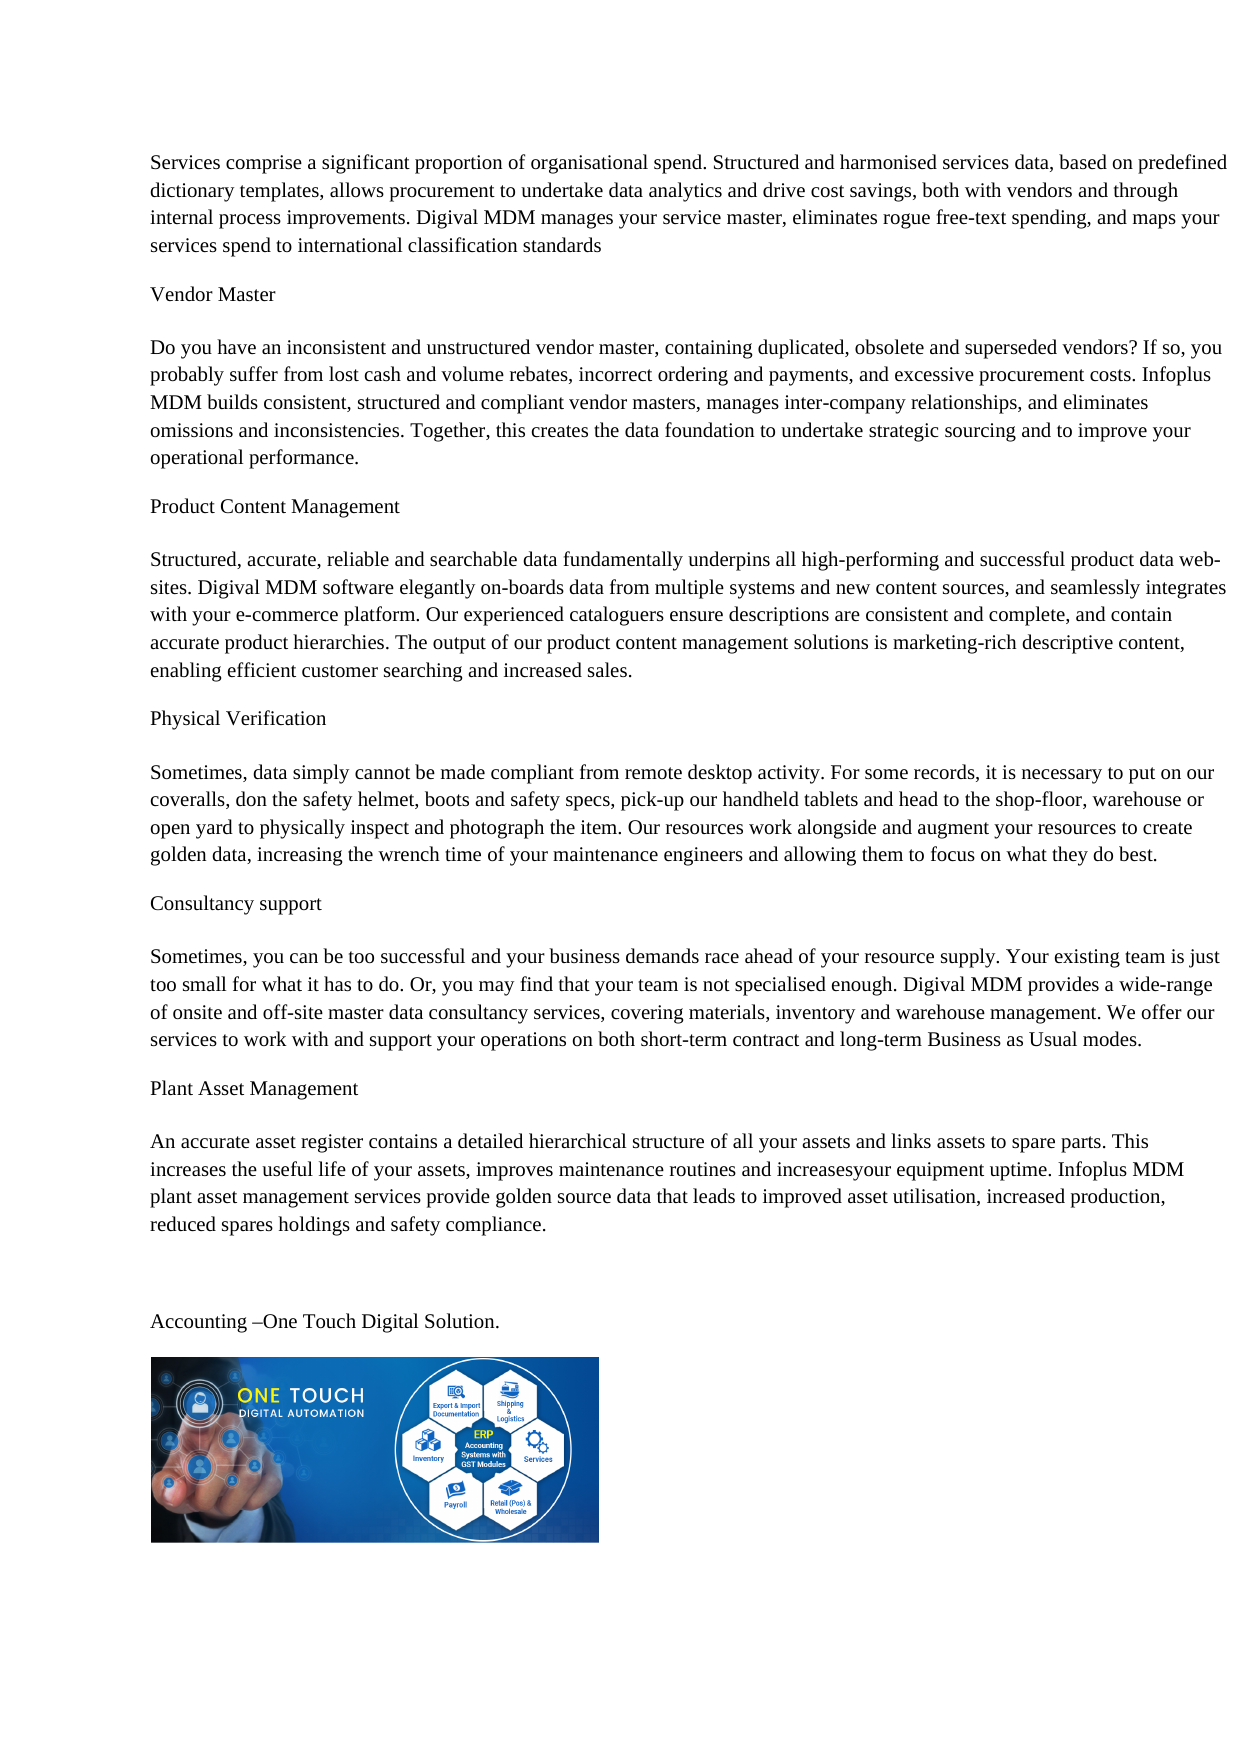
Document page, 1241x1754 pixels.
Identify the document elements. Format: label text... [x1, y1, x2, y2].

table_cell Consultancy support Sometimes, you can be too successful and your business demands race ahead of your resource supply. Your existing team is just too small for what it has to do. Or, you may find that your team is not specialised enough. Digival MDM provides a wide-range of onsite and off-site master data consultancy services, covering materials, inventory and warehouse management. We offer our services to work with and support your operations on both short-term contract and long-term Business as Usual modes. [150, 891, 1228, 1076]
table_cell Vendor Master Do you have an inconsistent and unstructured vendor master, containing duplicated, obsolete and superseded vendors? If so, you probably suffer from lost cash and volume rebates, incorrect ordering and payments, and excessive procurement costs. Infoplus MDM builds consistent, structured and compliant vendor masters, manages inter-company relationships, and eliminates omissions and inconsistencies. Together, this creates the data foundation to undertake strategic sourcing and to improve your operational performance. [150, 282, 1228, 494]
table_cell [150, 1076, 1228, 1568]
table_cell Product Content Management Structured, accurate, reliable and searchable data fundamentally underpins all high-performing and successful product data web-sites. Digival MDM software elegantly on-boards data from multiple systems and new content sources, and seamlessly integrates with your e-commerce platform. Our experienced cataloguers ensure descriptions are consistent and complete, and contain accurate product hierarchies. The output of our product content management solutions is marketing-rich descriptive content, enabling efficient customer searching and increased sales. [150, 494, 1228, 706]
picture [150, 1357, 600, 1544]
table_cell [150, 150, 1228, 282]
table_cell Physical Verification Sometimes, data simply cannot be made compliant from remote desktop activity. For some records, it is necessary to put on our coveralls, don the safety helmet, boots and safety specs, pick-up our handheld tablets and head to the shop-floor, warehouse or open yard to physically inspect and photograph the item. Our resources work alongside and augment your resources to create golden data, increasing the wrench time of your maintenance engineers and allowing them to focus on what they do best. [150, 706, 1228, 891]
